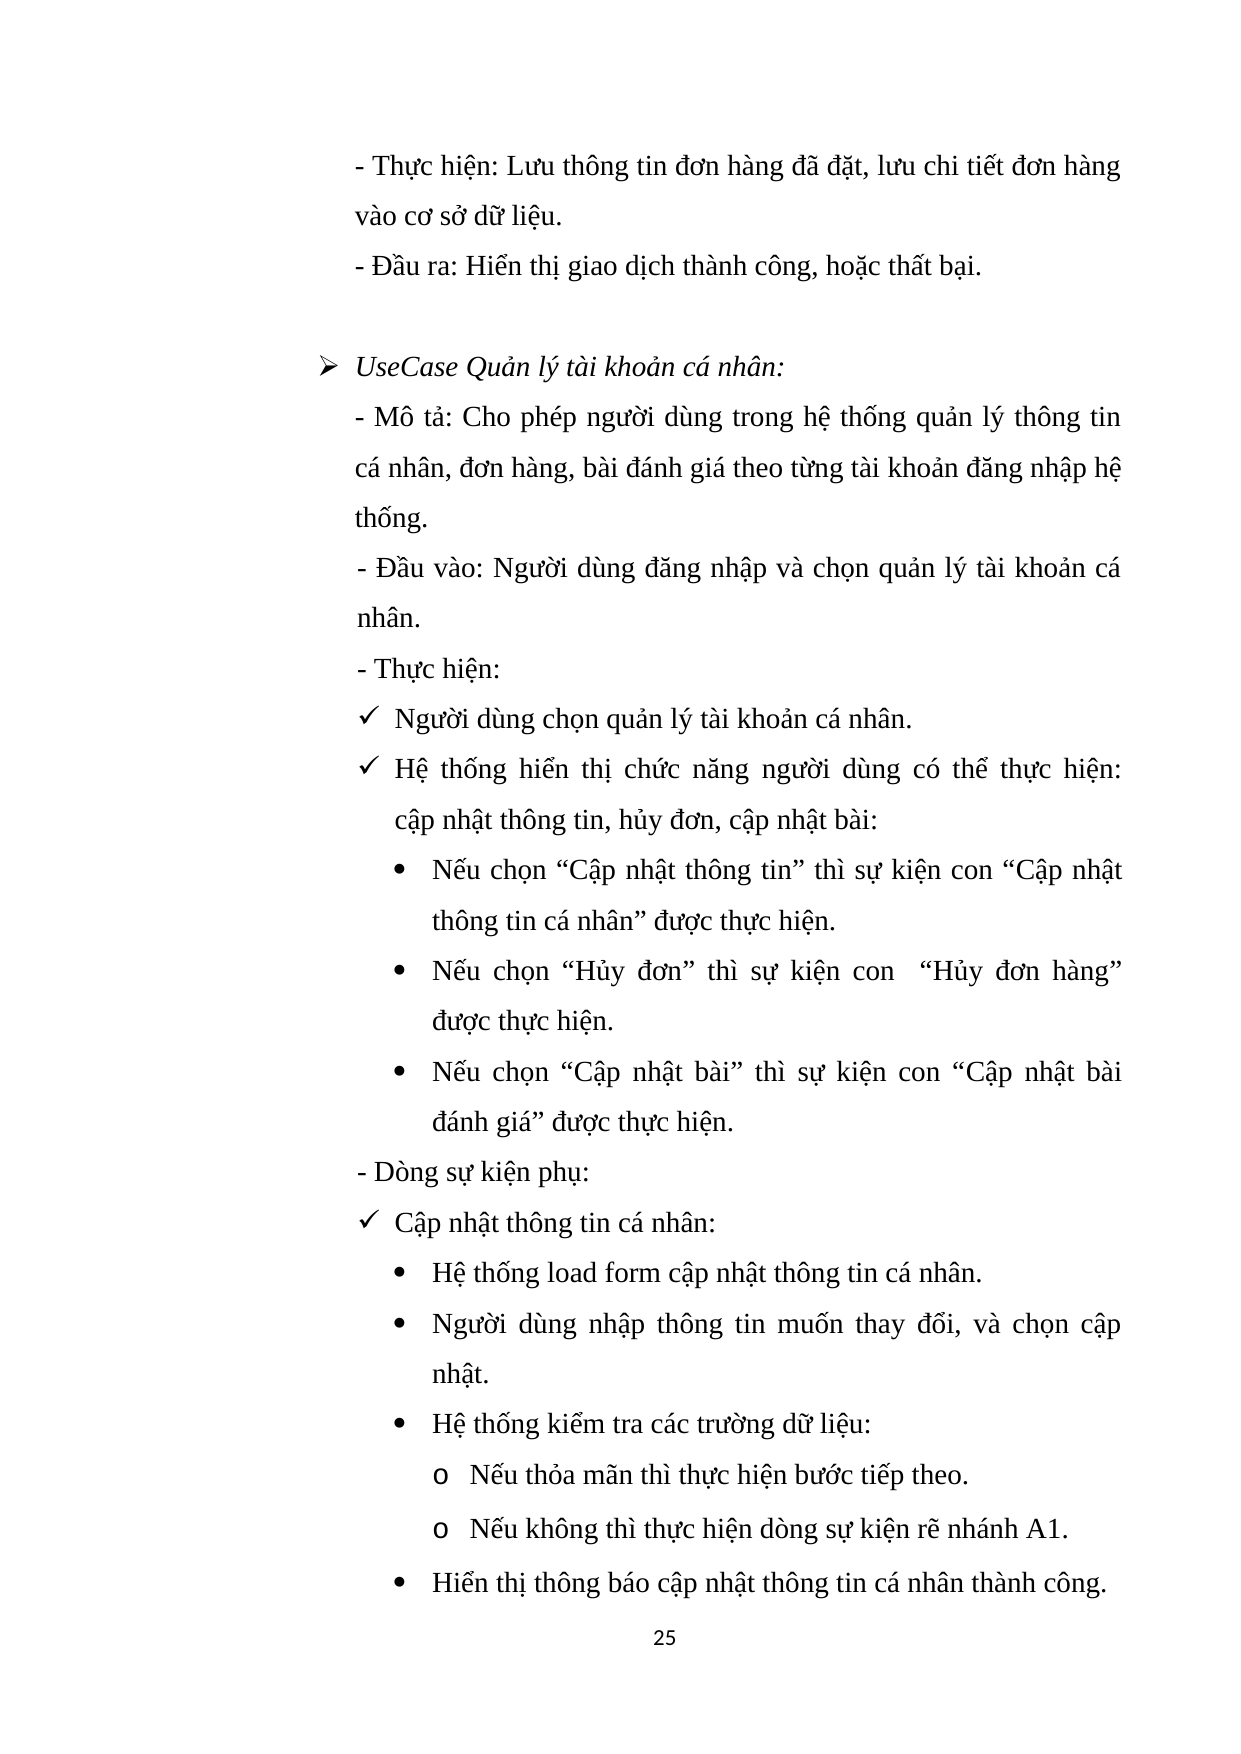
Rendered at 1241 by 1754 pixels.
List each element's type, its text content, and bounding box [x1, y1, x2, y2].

text - Đầu vào: Người dùng đăng nhập và chọn quản lý tài khoản cá nhân. [357, 550, 1122, 634]
list UseCase Quản lý tài khoản cá nhân: [317, 349, 1122, 383]
list Nếu chọn “Hủy đơn” thì sự kiện con “Hủy đơn hàng” được thực hiện. [394, 953, 1122, 1037]
text - Thực hiện: [357, 651, 1122, 684]
text - Mô tả: Cho phép người dùng trong hệ thống quản lý thông tin cá nhân, đơn hàng, bài đánh giá theo từng tài khoản đăng nhập hệ thống. [354, 399, 1122, 533]
list Nếu chọn “Cập nhật thông tin” thì sự kiện con “Cập nhật thông tin cá nhân” được thực hiện. [394, 852, 1122, 936]
list Hệ thống load form cập nhật thông tin cá nhân. [394, 1255, 1122, 1289]
list Nếu thỏa mãn thì thực hiện bước tiếp theo. [432, 1457, 1122, 1493]
list Hiển thị thông báo cập nhật thông tin cá nhân thành công. [394, 1565, 1122, 1599]
text - Đầu ra: Hiển thị giao dịch thành công, hoặc thất bại. [354, 248, 1122, 282]
list Người dùng chọn quản lý tài khoản cá nhân. [357, 701, 1122, 735]
list Người dùng nhập thông tin muốn thay đổi, và chọn cập nhật. [394, 1306, 1122, 1390]
text - Dòng sự kiện phụ: [282, 1154, 1122, 1188]
text - Thực hiện: Lưu thông tin đơn hàng đã đặt, lưu chi tiết đơn hàng vào cơ sở dữ liệu. [354, 148, 1122, 232]
list Nếu chọn “Cập nhật bài” thì sự kiện con “Cập nhật bài đánh giá” được thực hiện. [394, 1054, 1122, 1138]
list Hệ thống hiển thị chức năng người dùng có thể thực hiện: cập nhật thông tin, hủy đơn, cập nhật bài: [357, 752, 1122, 836]
list Nếu không thì thực hiện dòng sự kiện rẽ nhánh A1. [432, 1511, 1122, 1547]
list Hệ thống kiểm tra các trường dữ liệu: [394, 1406, 1122, 1440]
list Cập nhật thông tin cá nhân: [357, 1205, 1122, 1238]
